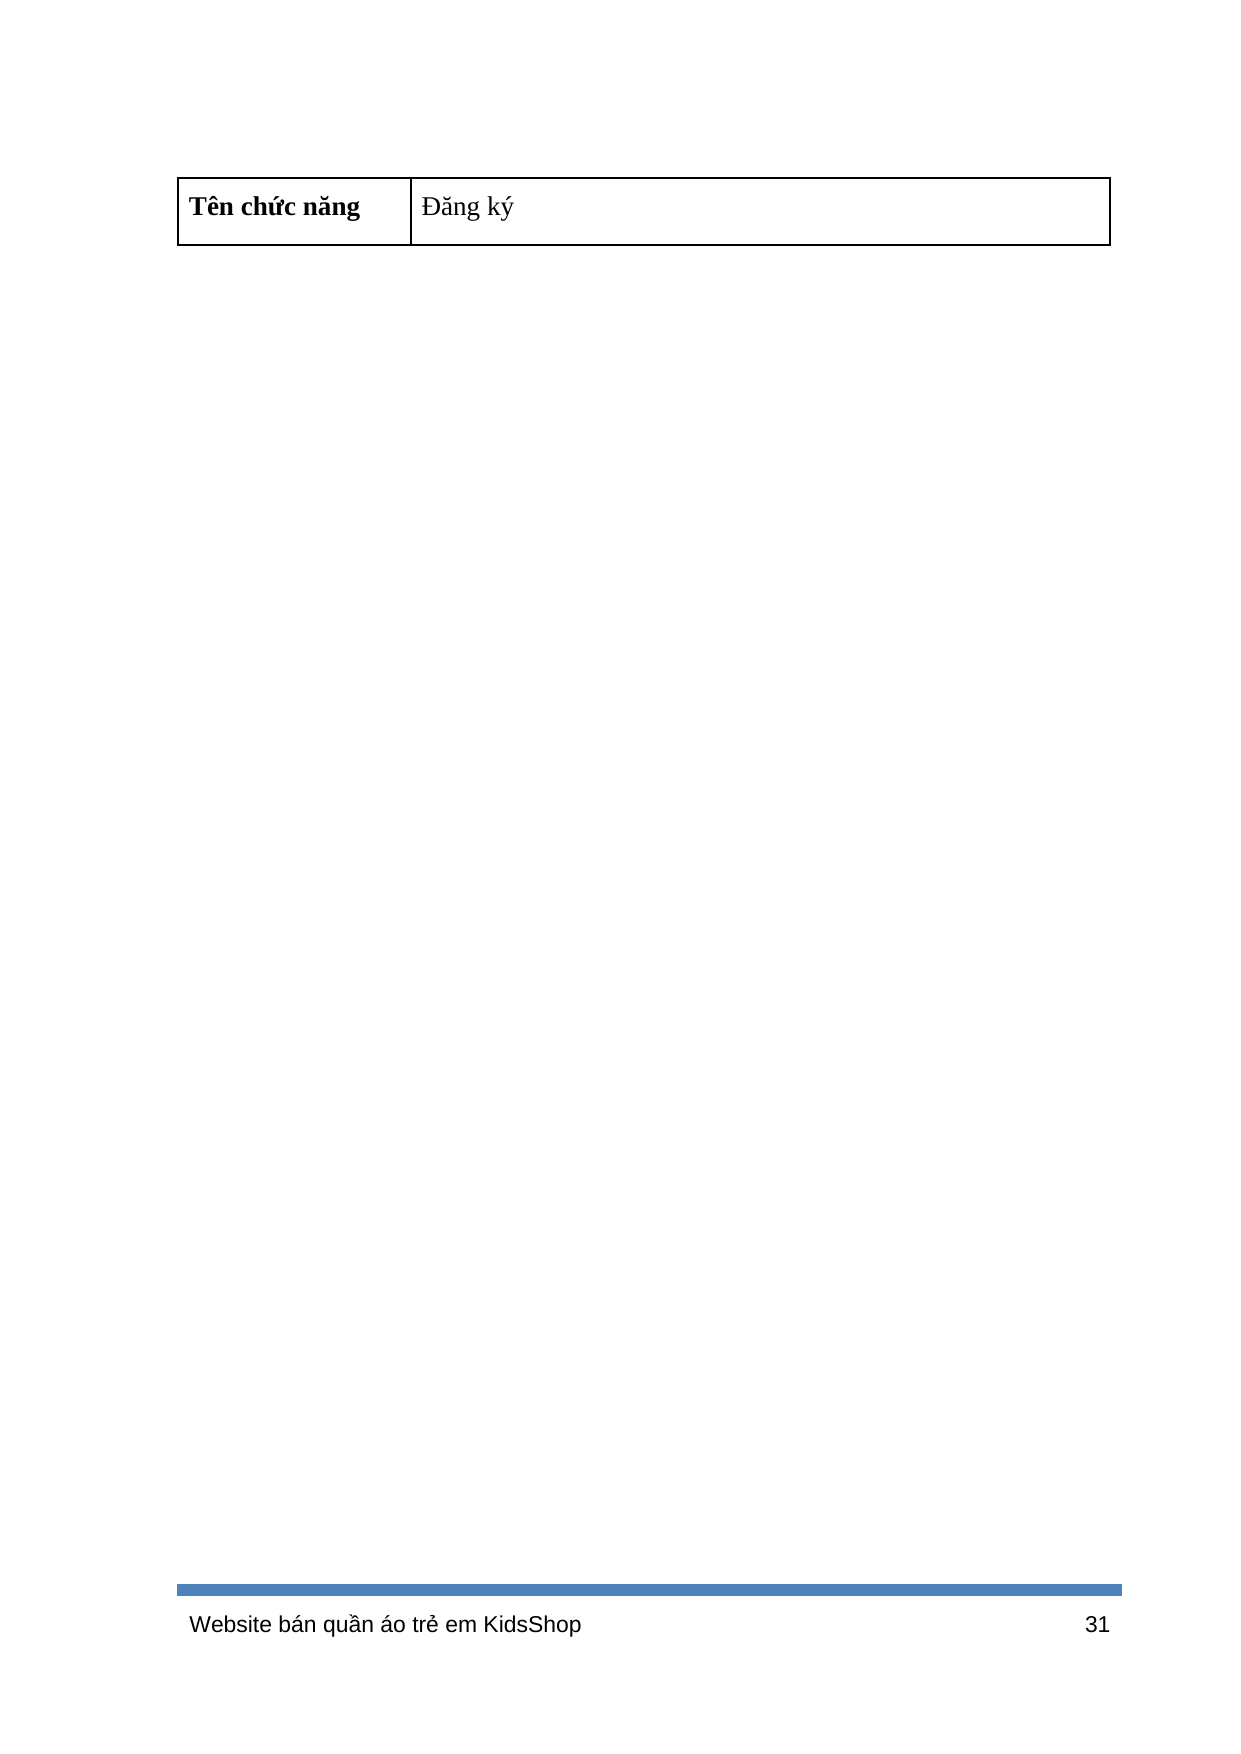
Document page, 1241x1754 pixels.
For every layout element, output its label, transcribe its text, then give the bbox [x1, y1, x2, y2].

table_header Tên chức năng [179, 179, 410, 244]
table_header Đăng ký [412, 179, 1109, 244]
